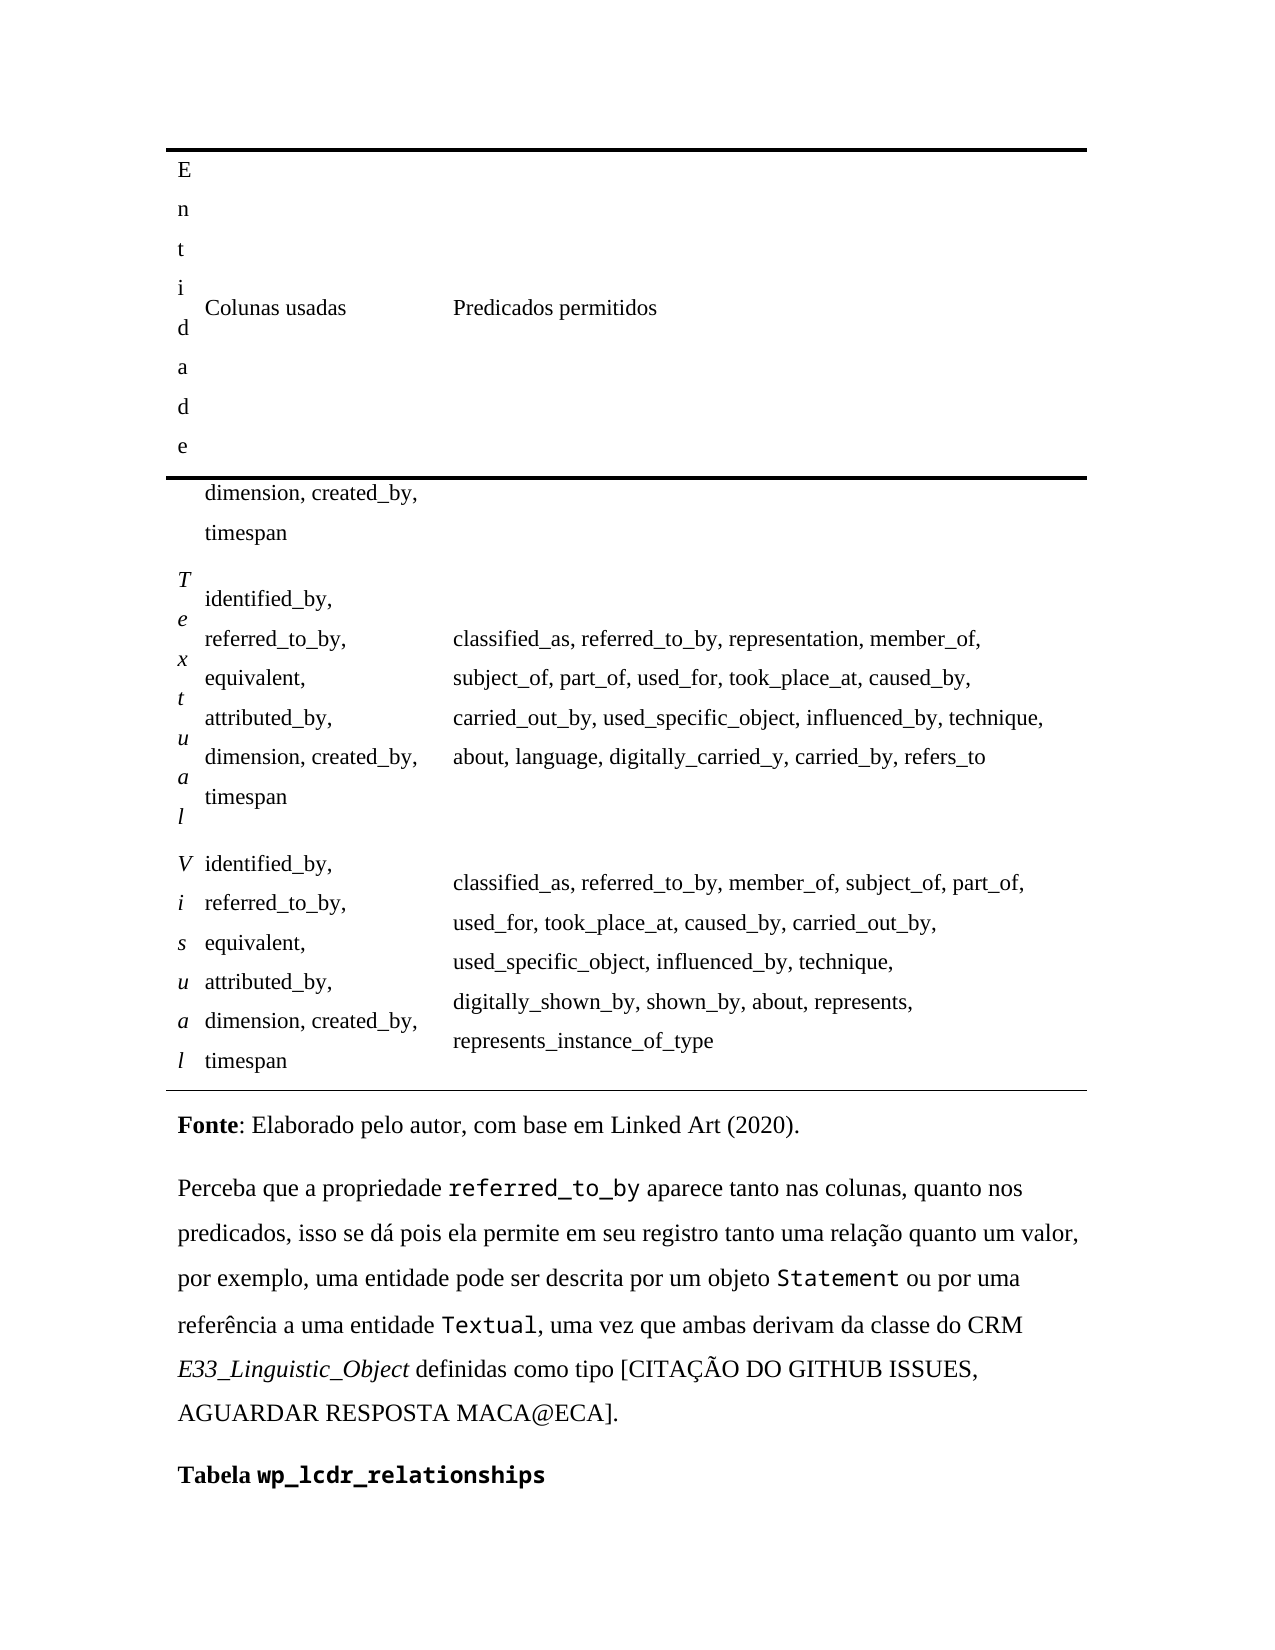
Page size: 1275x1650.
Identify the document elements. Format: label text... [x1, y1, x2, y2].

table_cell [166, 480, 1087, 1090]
text Perceba que a propriedade referred_to_by aparece tanto nas colunas, quanto nos predicados, isso se dá pois ela permite em seu registro tanto uma relação quanto um valor, por exemplo, uma entidade pode ser descrita por um objeto Statement ou por uma referência a uma entidade Textual, uma vez que ambas derivam da classe do CRM E33_Linguistic_Object definidas como tipo [CITAÇÃO DO GITHUB ISSUES, AGUARDAR RESPOSTA MACA@ECA]. [177, 1172, 1098, 1426]
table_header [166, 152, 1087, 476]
text Fonte: Elaborado pelo autor, com base em Linked Art (2020). [177, 1110, 1098, 1139]
text Tabela wp_lcdr_relationships [177, 1459, 1098, 1491]
